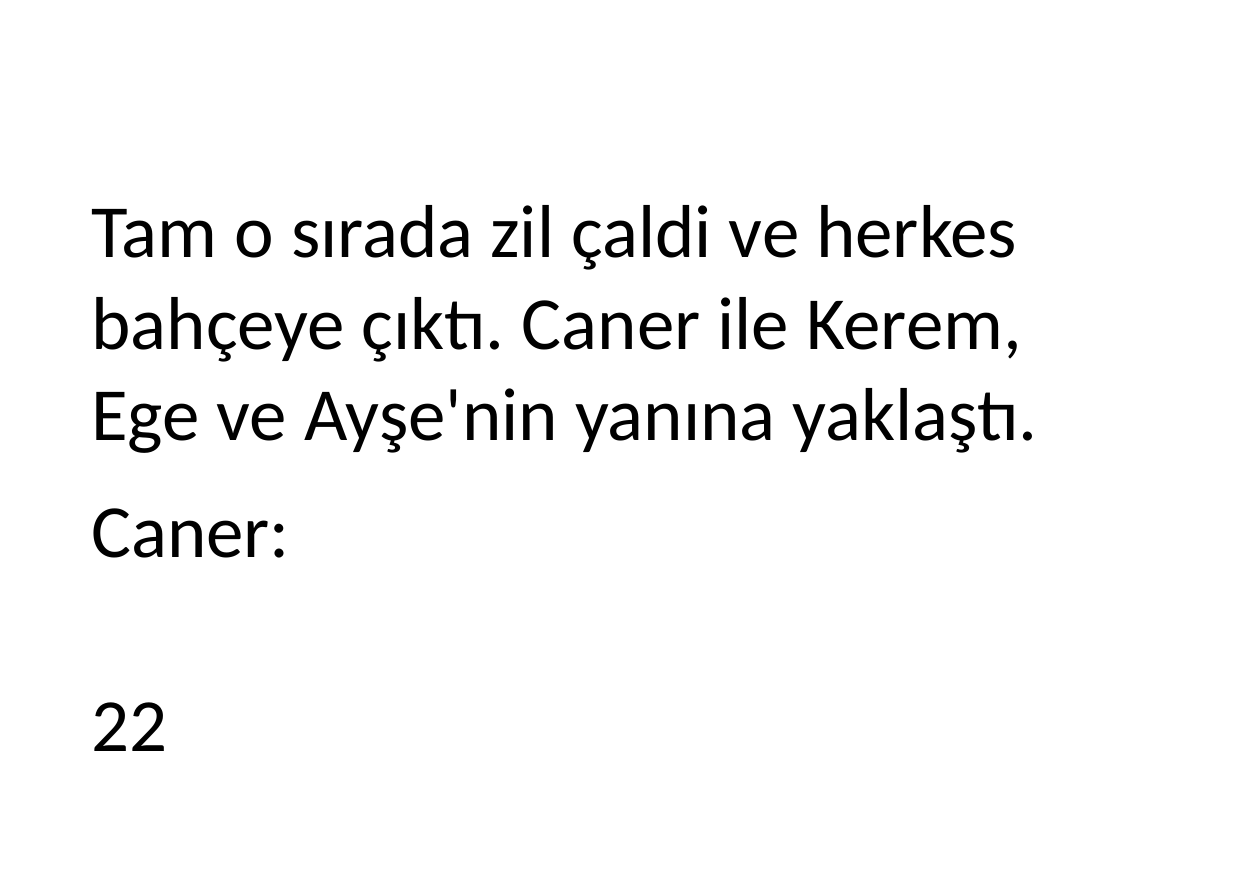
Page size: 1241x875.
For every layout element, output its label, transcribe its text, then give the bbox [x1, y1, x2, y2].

text Caner: [91, 484, 1140, 576]
text Tam o sırada zil çaldi ve herkes bahçeye çıktı. Caner ile Kerem, Ege ve Ayşe'nin yanına yaklaştı. [91, 185, 1140, 459]
